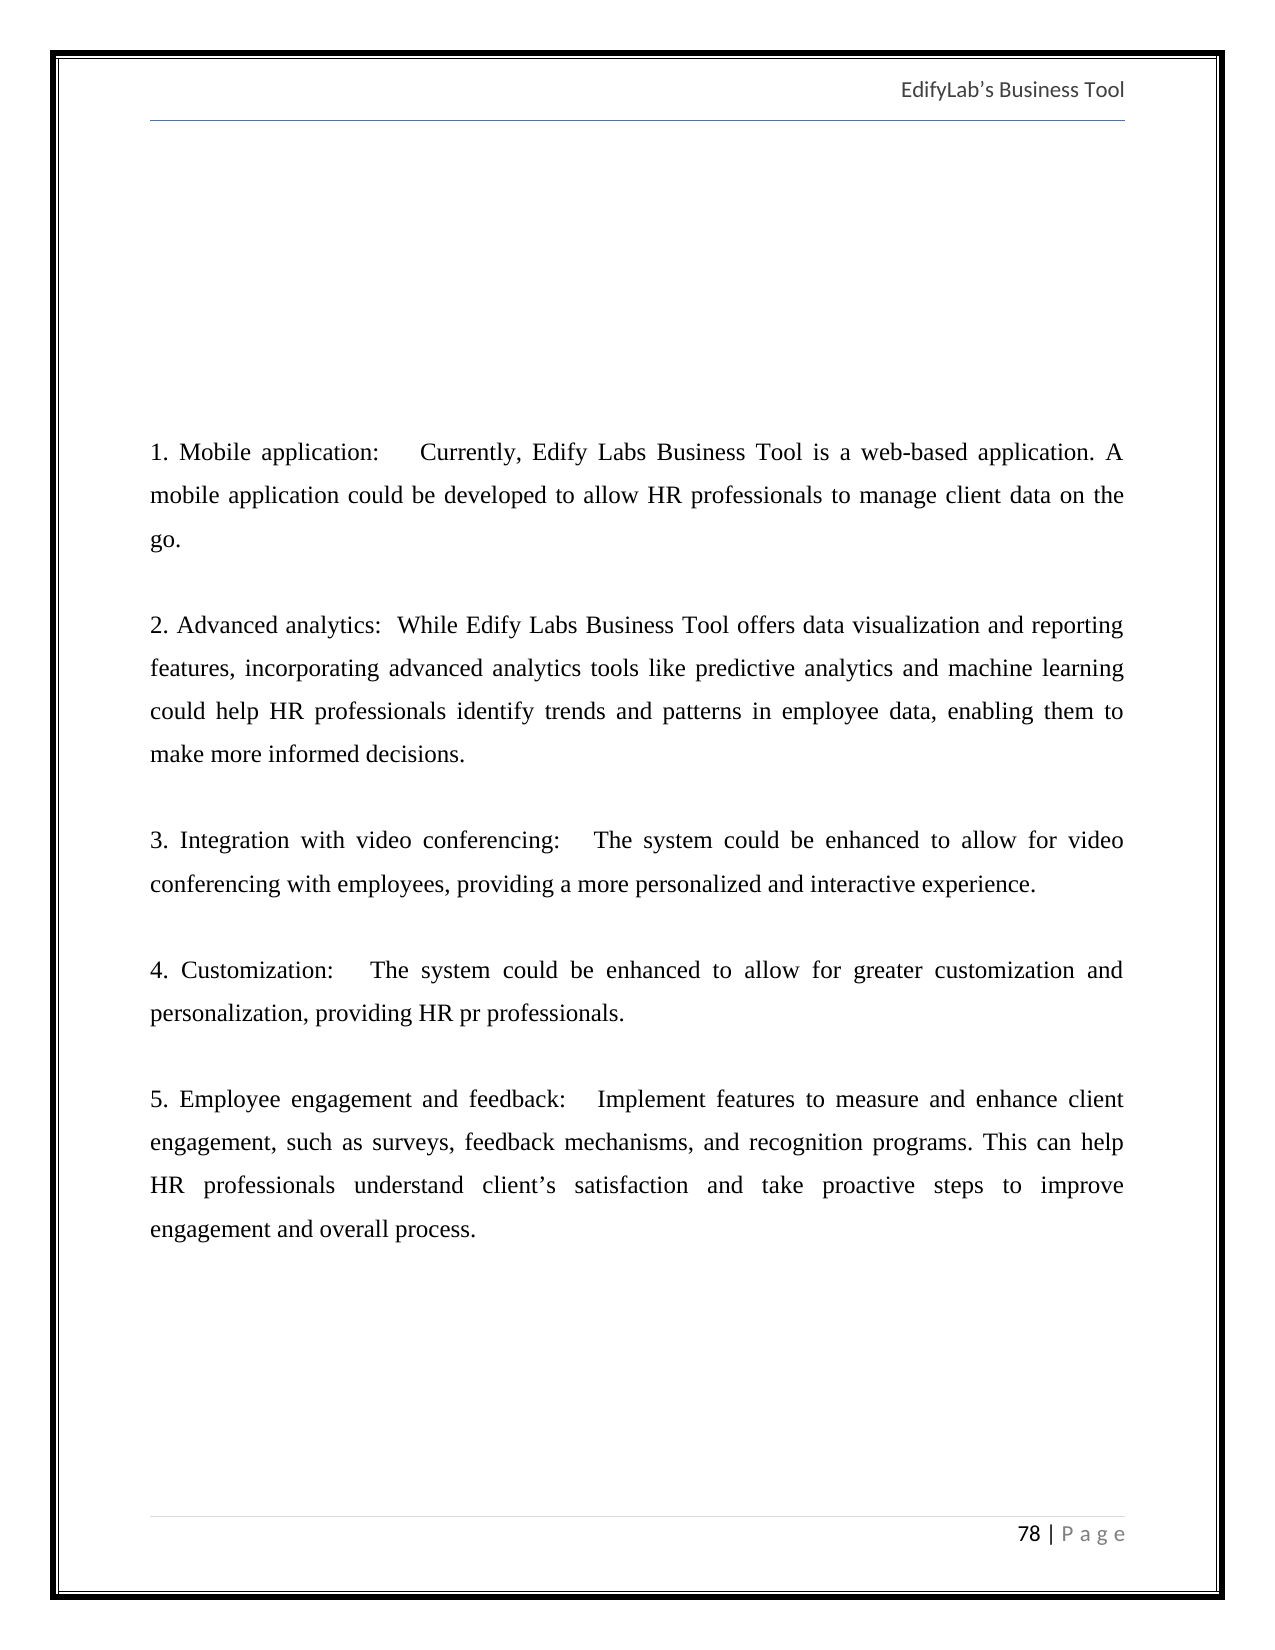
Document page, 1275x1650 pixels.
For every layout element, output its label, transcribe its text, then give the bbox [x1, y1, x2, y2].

text 2. Advanced analytics: While Edify Labs Business Tool offers data visualization and reporting features, incorporating advanced analytics tools like predictive analytics and machine learning could help HR professionals identify trends and patterns in employee data, enabling them to make more informed decisions. [150, 610, 1125, 768]
text 5. Employee engagement and feedback: Implement features to measure and enhance client engagement, such as surveys, feedback mechanisms, and recognition programs. This can help HR professionals understand client’s satisfaction and take proactive steps to improve engagement and overall process. [150, 1084, 1125, 1242]
text 3. Integration with video conferencing: The system could be enhanced to allow for video conferencing with employees, providing a more personalized and interactive experience. [150, 826, 1125, 897]
text 1. Mobile application: Currently, Edify Labs Business Tool is a web-based application. A mobile application could be developed to allow HR professionals to manage client data on the go. [150, 437, 1125, 552]
text 4. Customization: The system could be enhanced to allow for greater customization and personalization, providing HR pr professionals. [150, 955, 1125, 1027]
